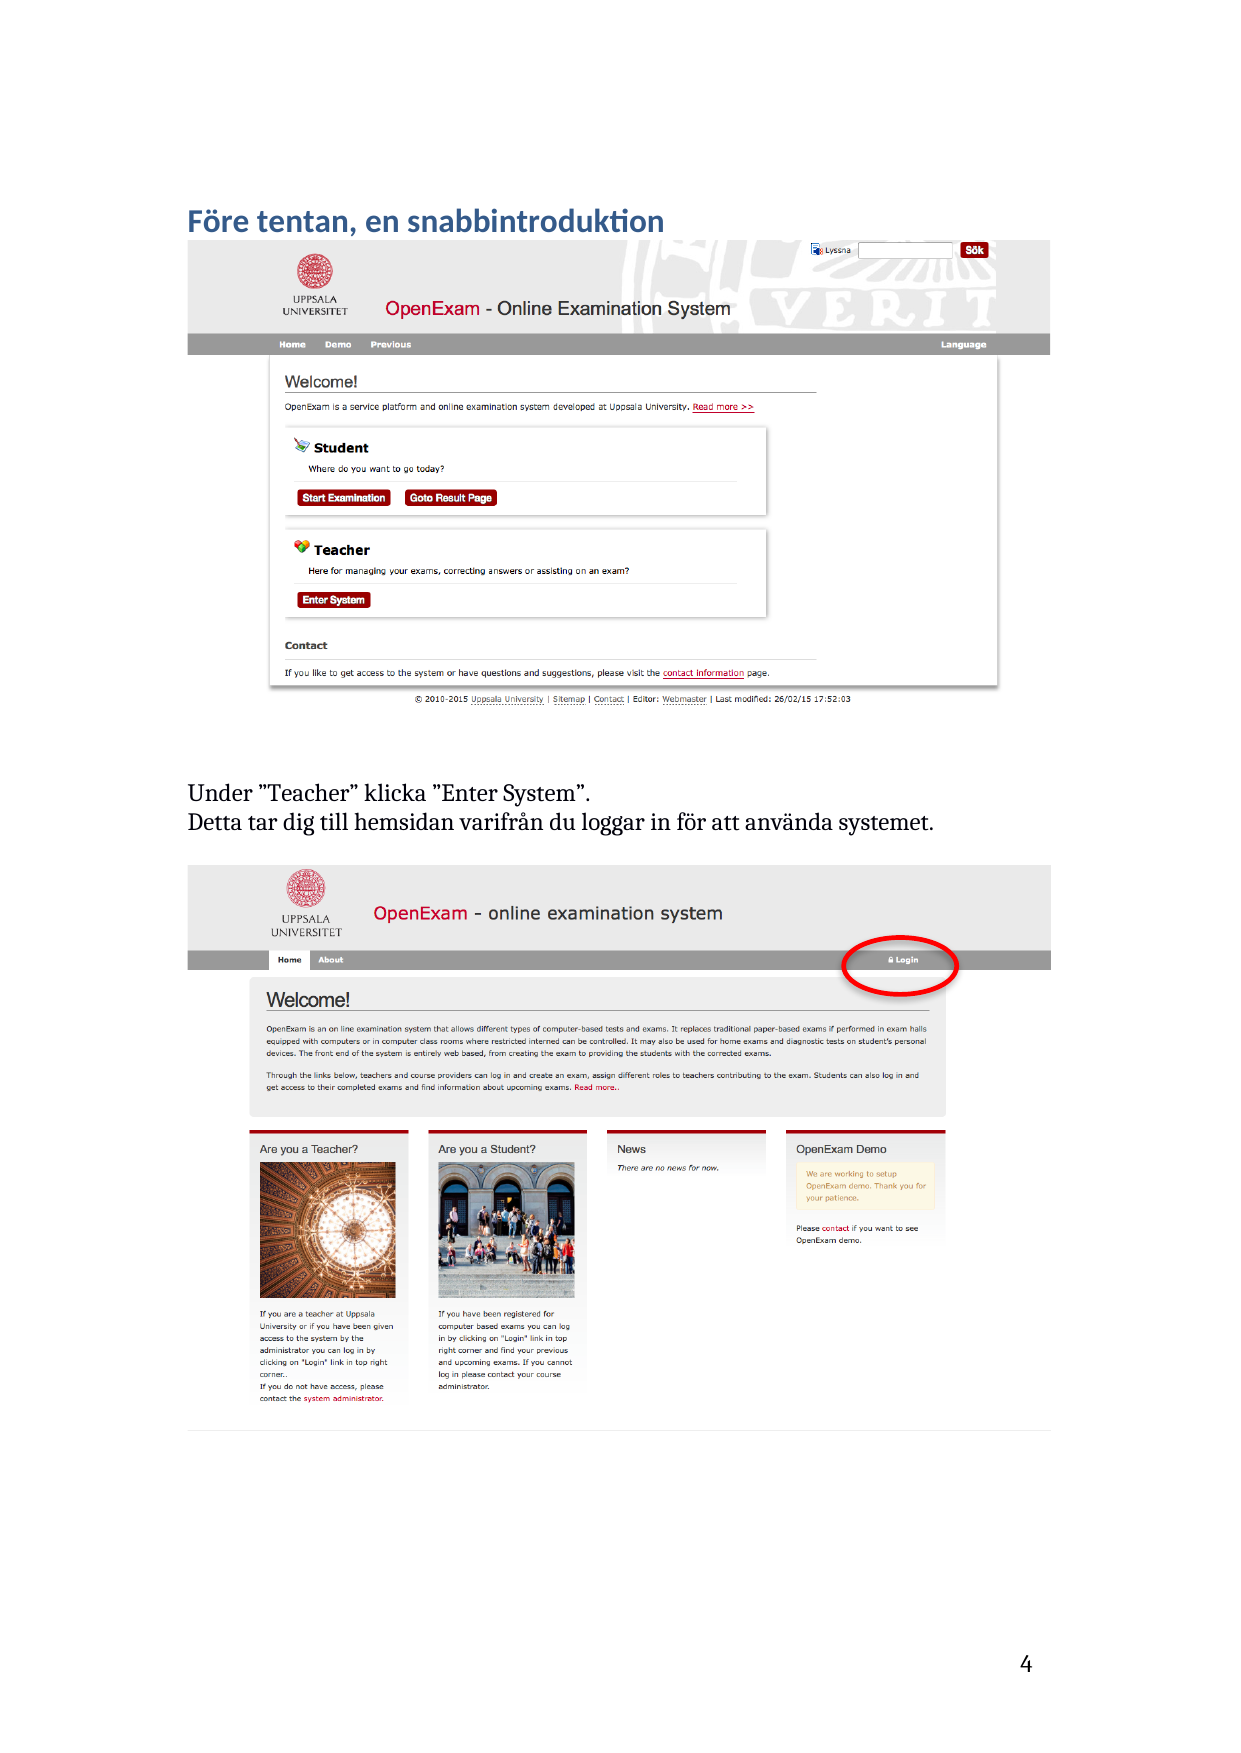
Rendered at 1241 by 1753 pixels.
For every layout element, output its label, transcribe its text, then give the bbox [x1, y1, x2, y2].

picture [187, 865, 1051, 1431]
picture [187, 240, 1050, 751]
text Detta tar dig till hemsidan varifrån du loggar in för att använda systemet. [187, 808, 1053, 837]
text Under ”Teacher” klicka ”Enter System”. [187, 779, 1053, 808]
subtitle Före tentan, en snabbintroduktion [187, 200, 1053, 241]
